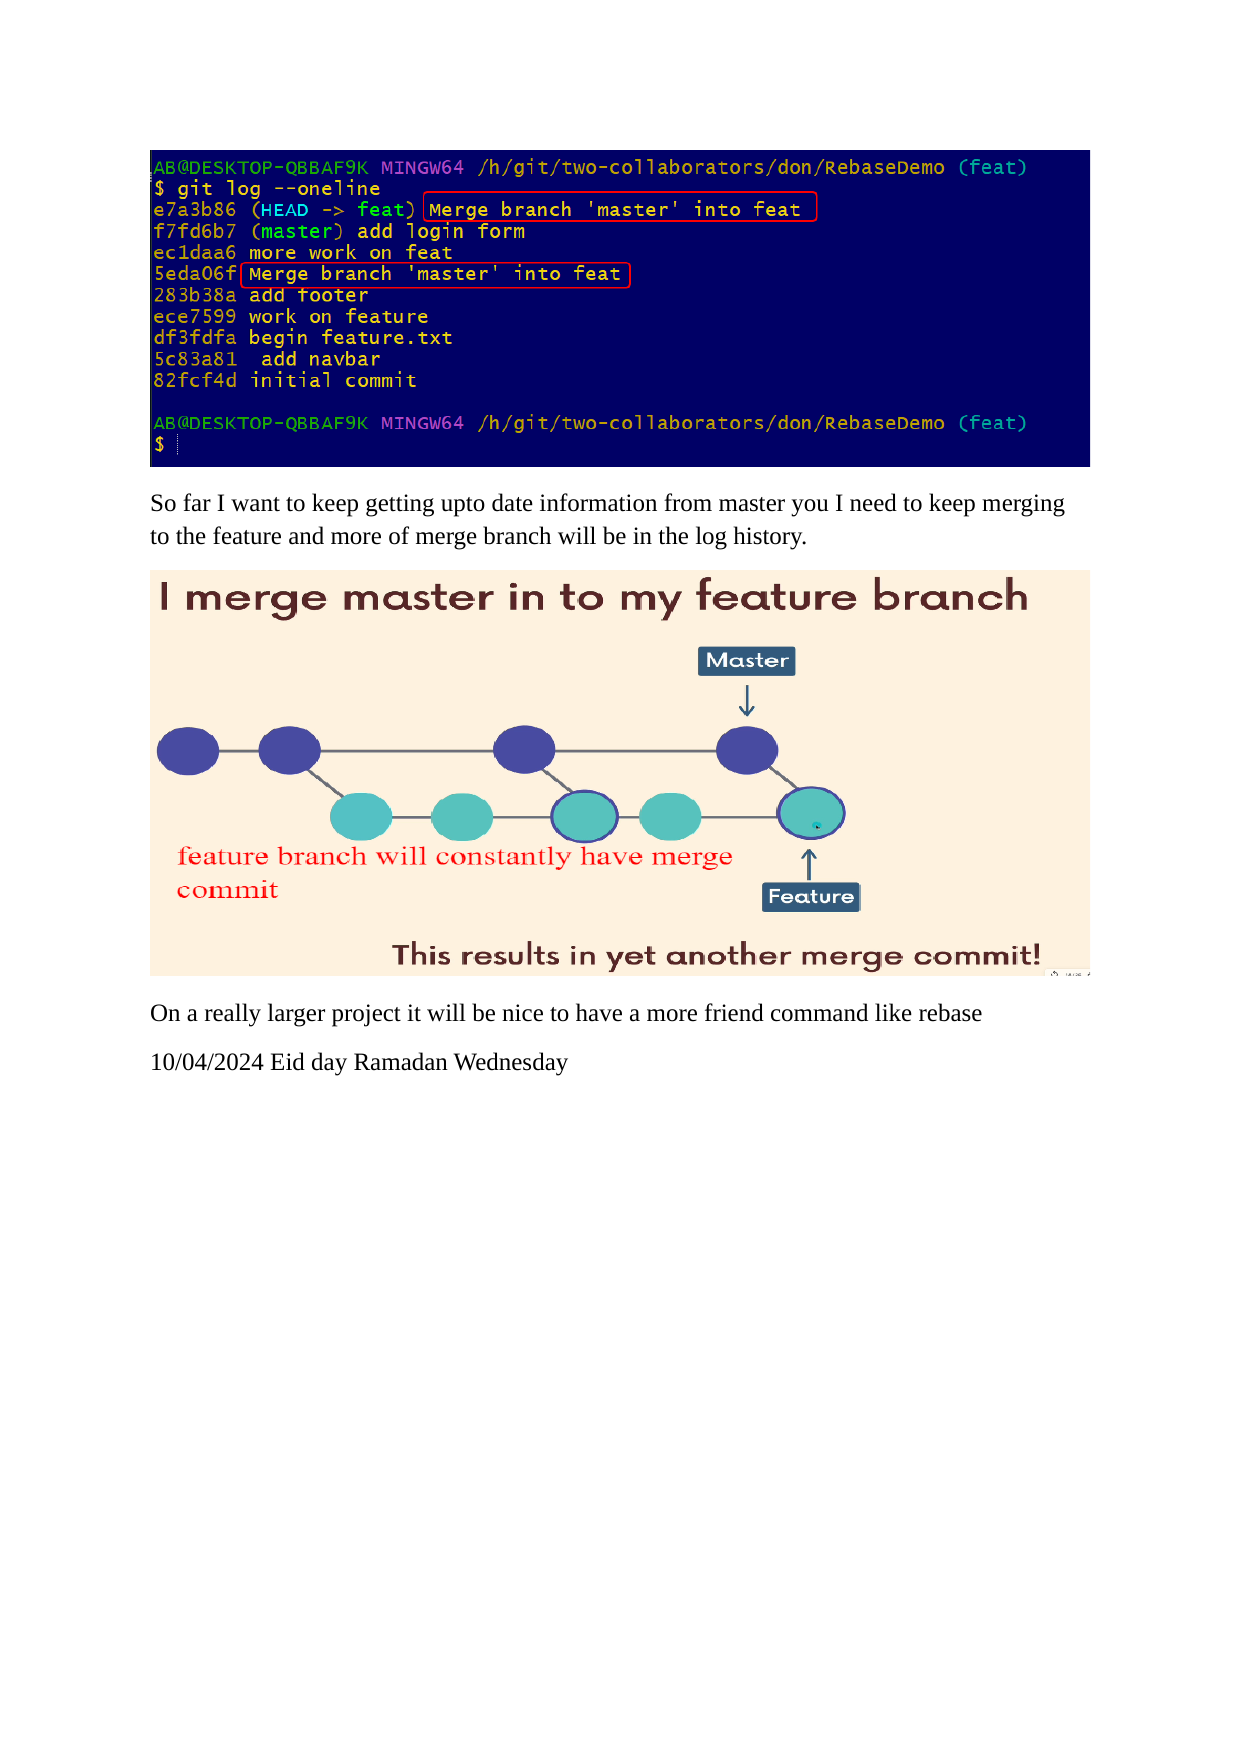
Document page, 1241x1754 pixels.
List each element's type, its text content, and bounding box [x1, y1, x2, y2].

text On a really larger project it will be nice to have a more friend command like rebase [150, 998, 1090, 1026]
text 10/04/2024 Eid day Ramadan Wednesday [150, 1047, 1090, 1076]
picture [150, 570, 1091, 976]
text So far I want to keep getting upto date information from master you I need to keep merging to the feature and more of merge branch will be in the log history. [150, 488, 1090, 550]
picture [150, 150, 1091, 467]
